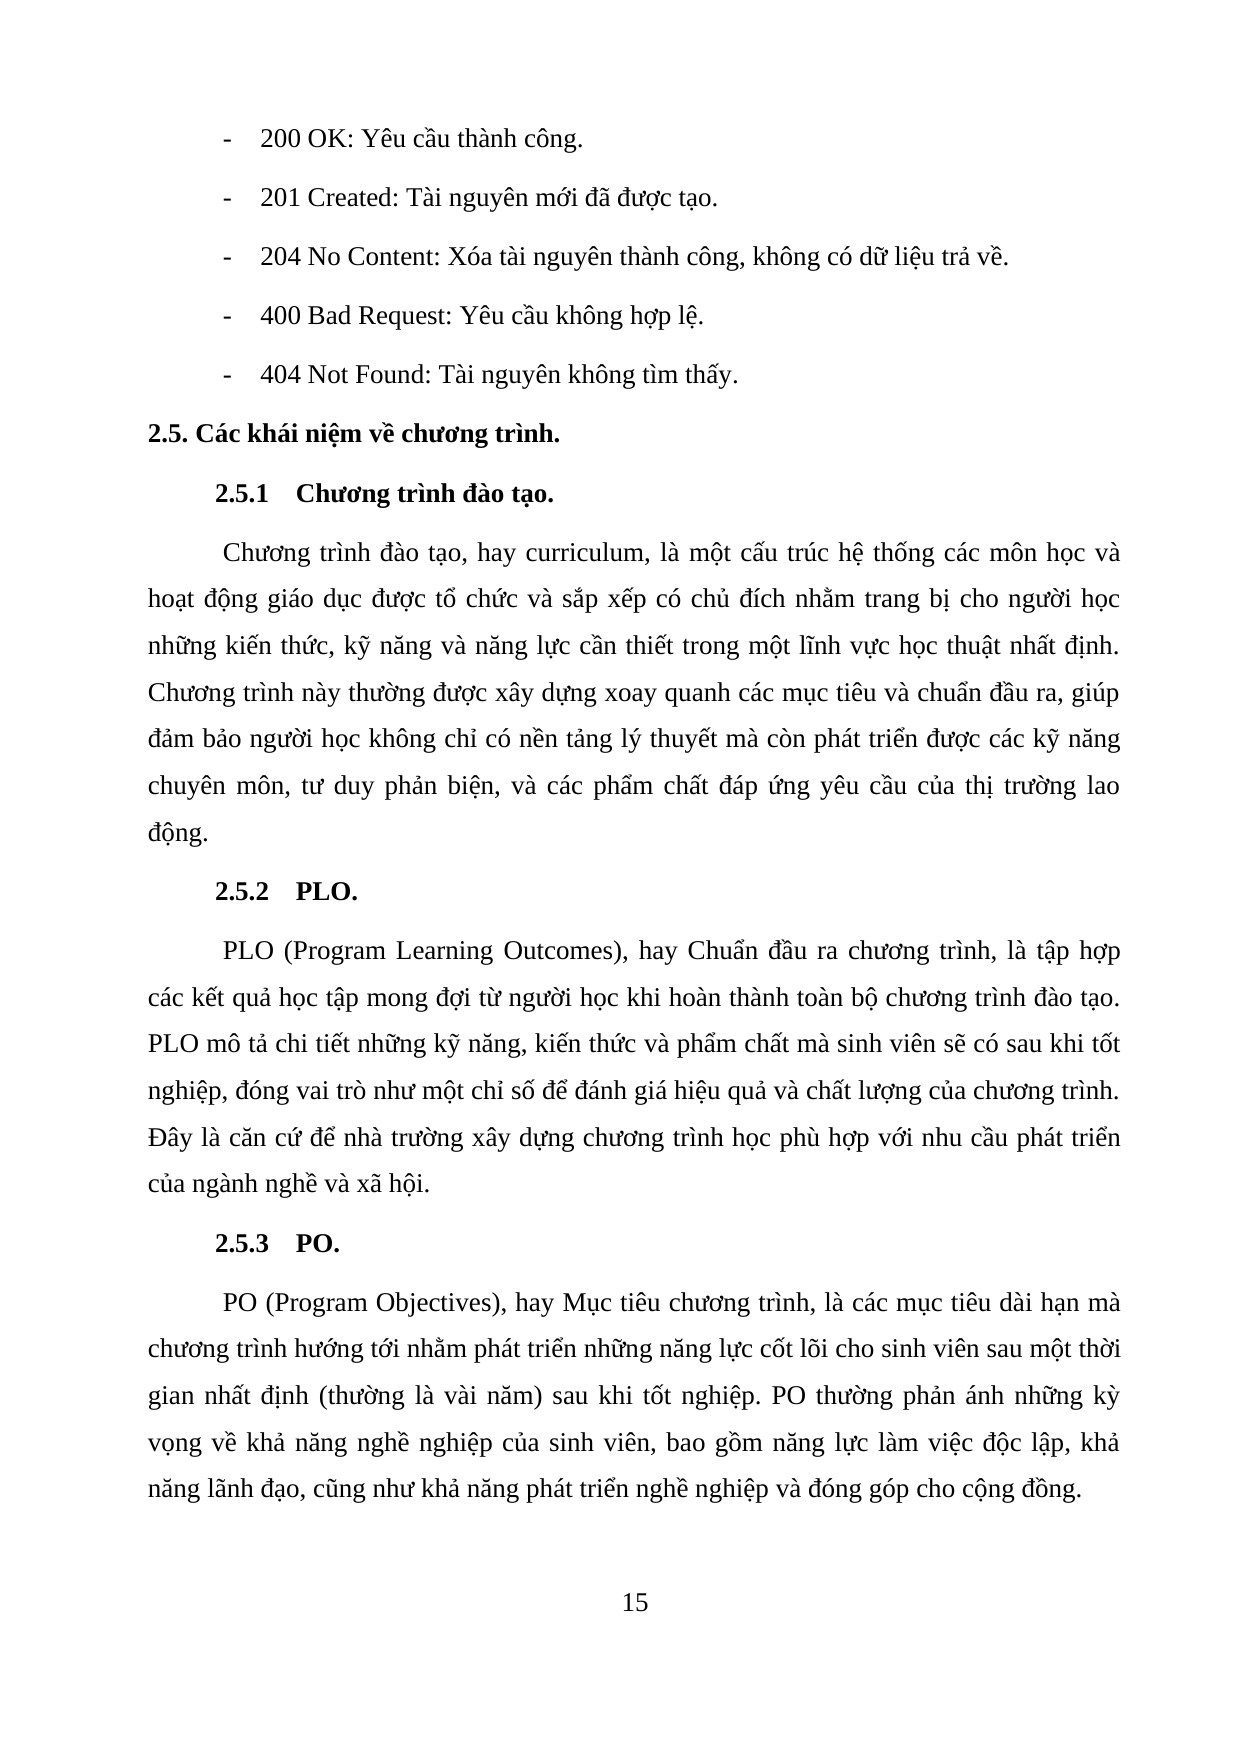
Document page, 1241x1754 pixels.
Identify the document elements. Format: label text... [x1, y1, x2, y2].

list 201 Created: Tài nguyên mới đã được tạo. [223, 181, 1122, 212]
list 204 No Content: Xóa tài nguyên thành công, không có dữ liệu trả về. [223, 240, 1122, 271]
list 404 Not Found: Tài nguyên không tìm thấy. [223, 358, 1122, 389]
text Chương trình đào tạo. [215, 477, 1122, 508]
subtitle Các khái niệm về chương trình. [148, 417, 1122, 449]
list 200 OK: Yêu cầu thành công. [223, 122, 1122, 153]
list 400 Bad Request: Yêu cầu không hợp lệ. [223, 299, 1122, 330]
text PLO (Program Learning Outcomes), hay Chuẩn đầu ra chương trình, là tập hợp các kết quả học tập mong đợi từ người học khi hoàn thành toàn bộ chương trình đào tạo. PLO mô tả chi tiết những kỹ năng, kiến thức và phẩm chất mà sinh viên sẽ có sau khi tốt nghiệp, đóng vai trò như một chỉ số để đánh giá hiệu quả và chất lượng của chương trình. Đây là căn cứ để nhà trường xây dựng chương trình học phù hợp với nhu cầu phát triển của ngành nghề và xã hội. [148, 934, 1122, 1199]
text PO (Program Objectives), hay Mục tiêu chương trình, là các mục tiêu dài hạn mà chương trình hướng tới nhằm phát triển những năng lực cốt lõi cho sinh viên sau một thời gian nhất định (thường là vài năm) sau khi tốt nghiệp. PO thường phản ánh những kỳ vọng về khả năng nghề nghiệp của sinh viên, bao gồm năng lực làm việc độc lập, khả năng lãnh đạo, cũng như khả năng phát triển nghề nghiệp và đóng góp cho cộng đồng. [148, 1286, 1122, 1504]
text PLO. [215, 875, 1122, 906]
text Chương trình đào tạo, hay curriculum, là một cấu trúc hệ thống các môn học và hoạt động giáo dục được tổ chức và sắp xếp có chủ đích nhằm trang bị cho người học những kiến thức, kỹ năng và năng lực cần thiết trong một lĩnh vực học thuật nhất định. Chương trình này thường được xây dựng xoay quanh các mục tiêu và chuẩn đầu ra, giúp đảm bảo người học không chỉ có nền tảng lý thuyết mà còn phát triển được các kỹ năng chuyên môn, tư duy phản biện, và các phẩm chất đáp ứng yêu cầu của thị trường lao động. [148, 536, 1122, 847]
text PO. [215, 1227, 1122, 1258]
